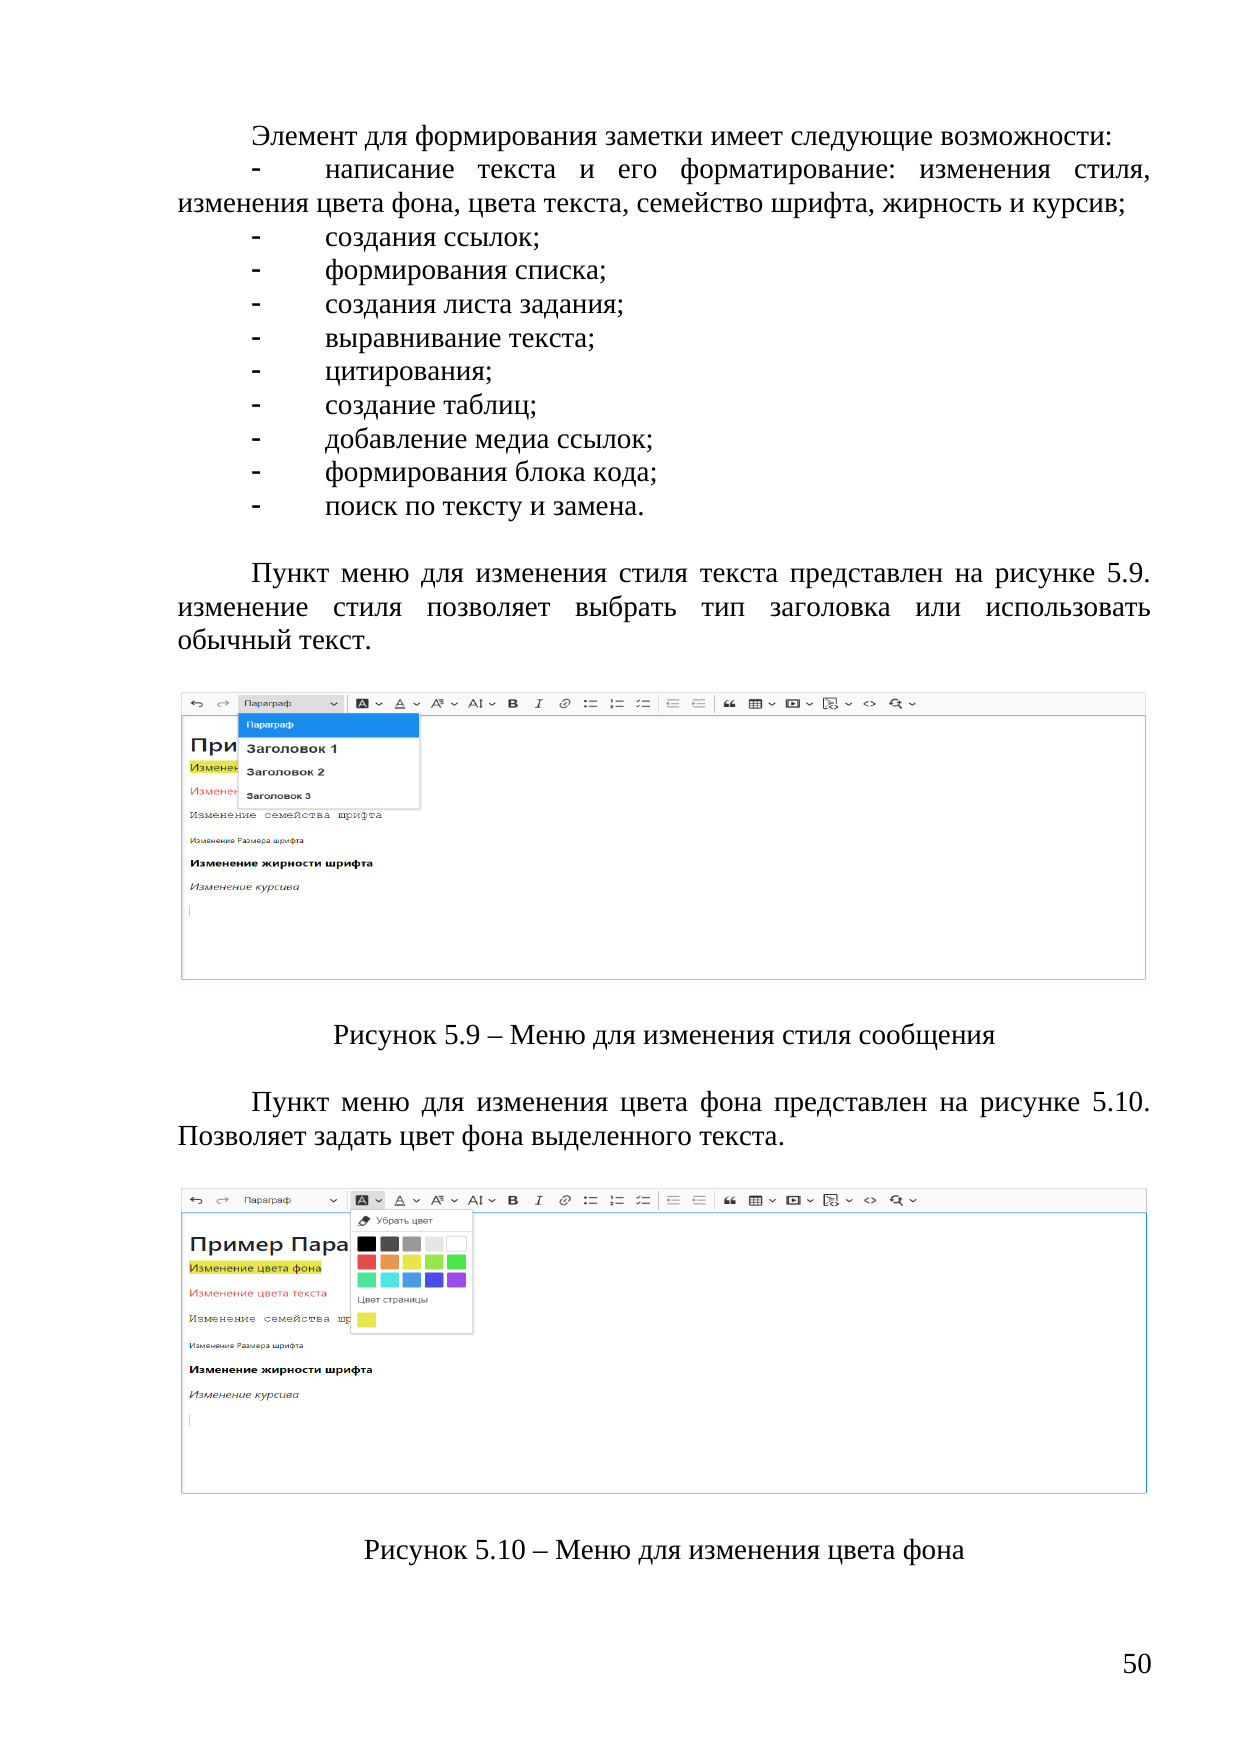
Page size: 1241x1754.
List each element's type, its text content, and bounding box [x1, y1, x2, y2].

list цитирования; [177, 353, 1152, 387]
list формирования списка; [177, 252, 1152, 286]
list написание текста и его форматирование: изменения стиля, изменения цвета фона, цвета текста, семейство шрифта, жирность и курсив; [177, 152, 1152, 219]
text Элемент для формирования заметки имеет следующие возможности: [177, 118, 1152, 152]
list формирования блока кода; [177, 454, 1152, 488]
text Пункт меню для изменения цвета фона представлен на рисунке 5.10. Позволяет задать цвет фона выделенного текста. [177, 1084, 1152, 1152]
picture [177, 1185, 1152, 1499]
list добавление медиа ссылок; [177, 421, 1152, 454]
list выравнивание текста; [177, 320, 1152, 353]
list создания листа задания; [177, 286, 1152, 320]
text Рисунок 5.10 – Меню для изменения цвета фона [177, 1532, 1152, 1566]
list создание таблиц; [177, 387, 1152, 421]
list создания ссылок; [177, 219, 1152, 252]
list поиск по тексту и замена. [177, 488, 1152, 522]
text Рисунок 5.9 – Меню для изменения стиля сообщения [177, 1017, 1152, 1051]
text Пункт меню для изменения стиля текста представлен на рисунке 5.9. изменение стиля позволяет выбрать тип заголовка или использовать обычный текст. [177, 555, 1152, 656]
picture [177, 689, 1152, 984]
